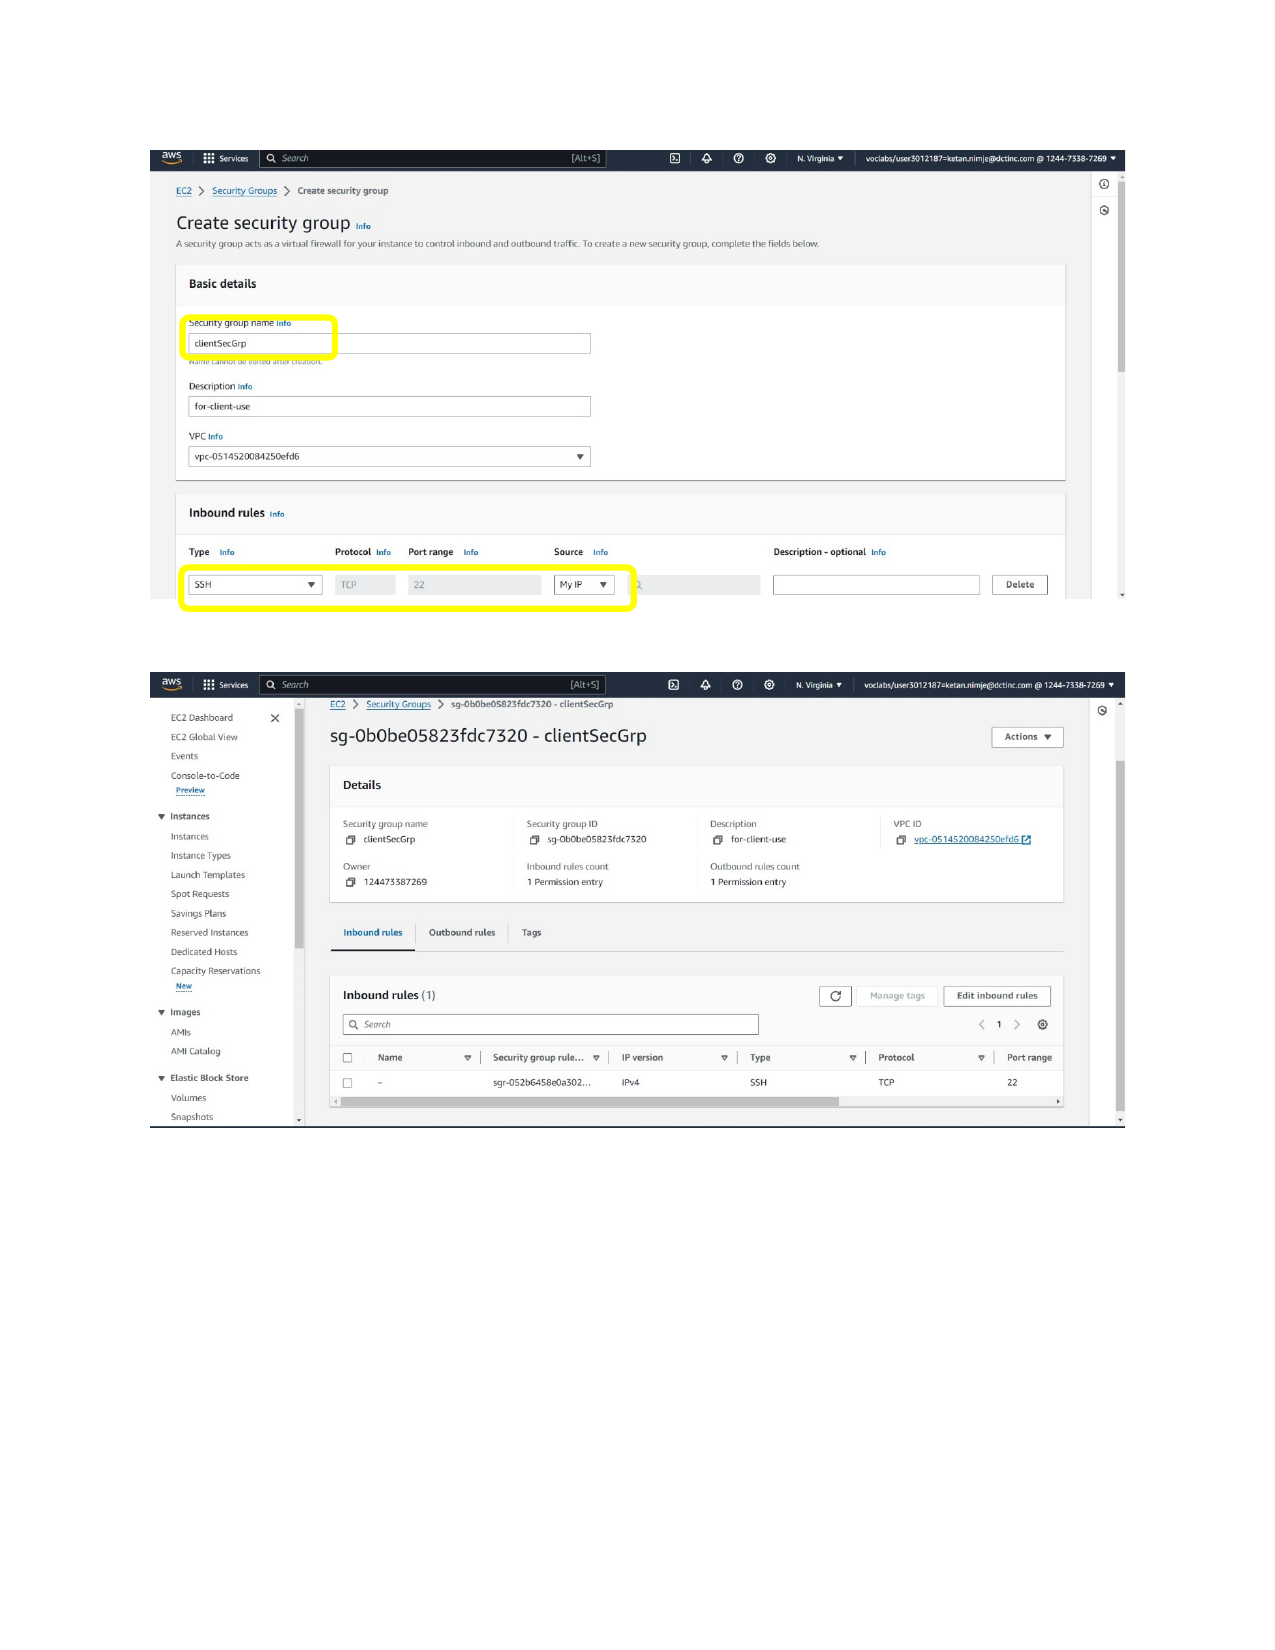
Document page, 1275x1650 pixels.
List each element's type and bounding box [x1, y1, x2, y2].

picture [150, 672, 1125, 1128]
picture [185, 571, 630, 599]
picture [150, 150, 1125, 599]
